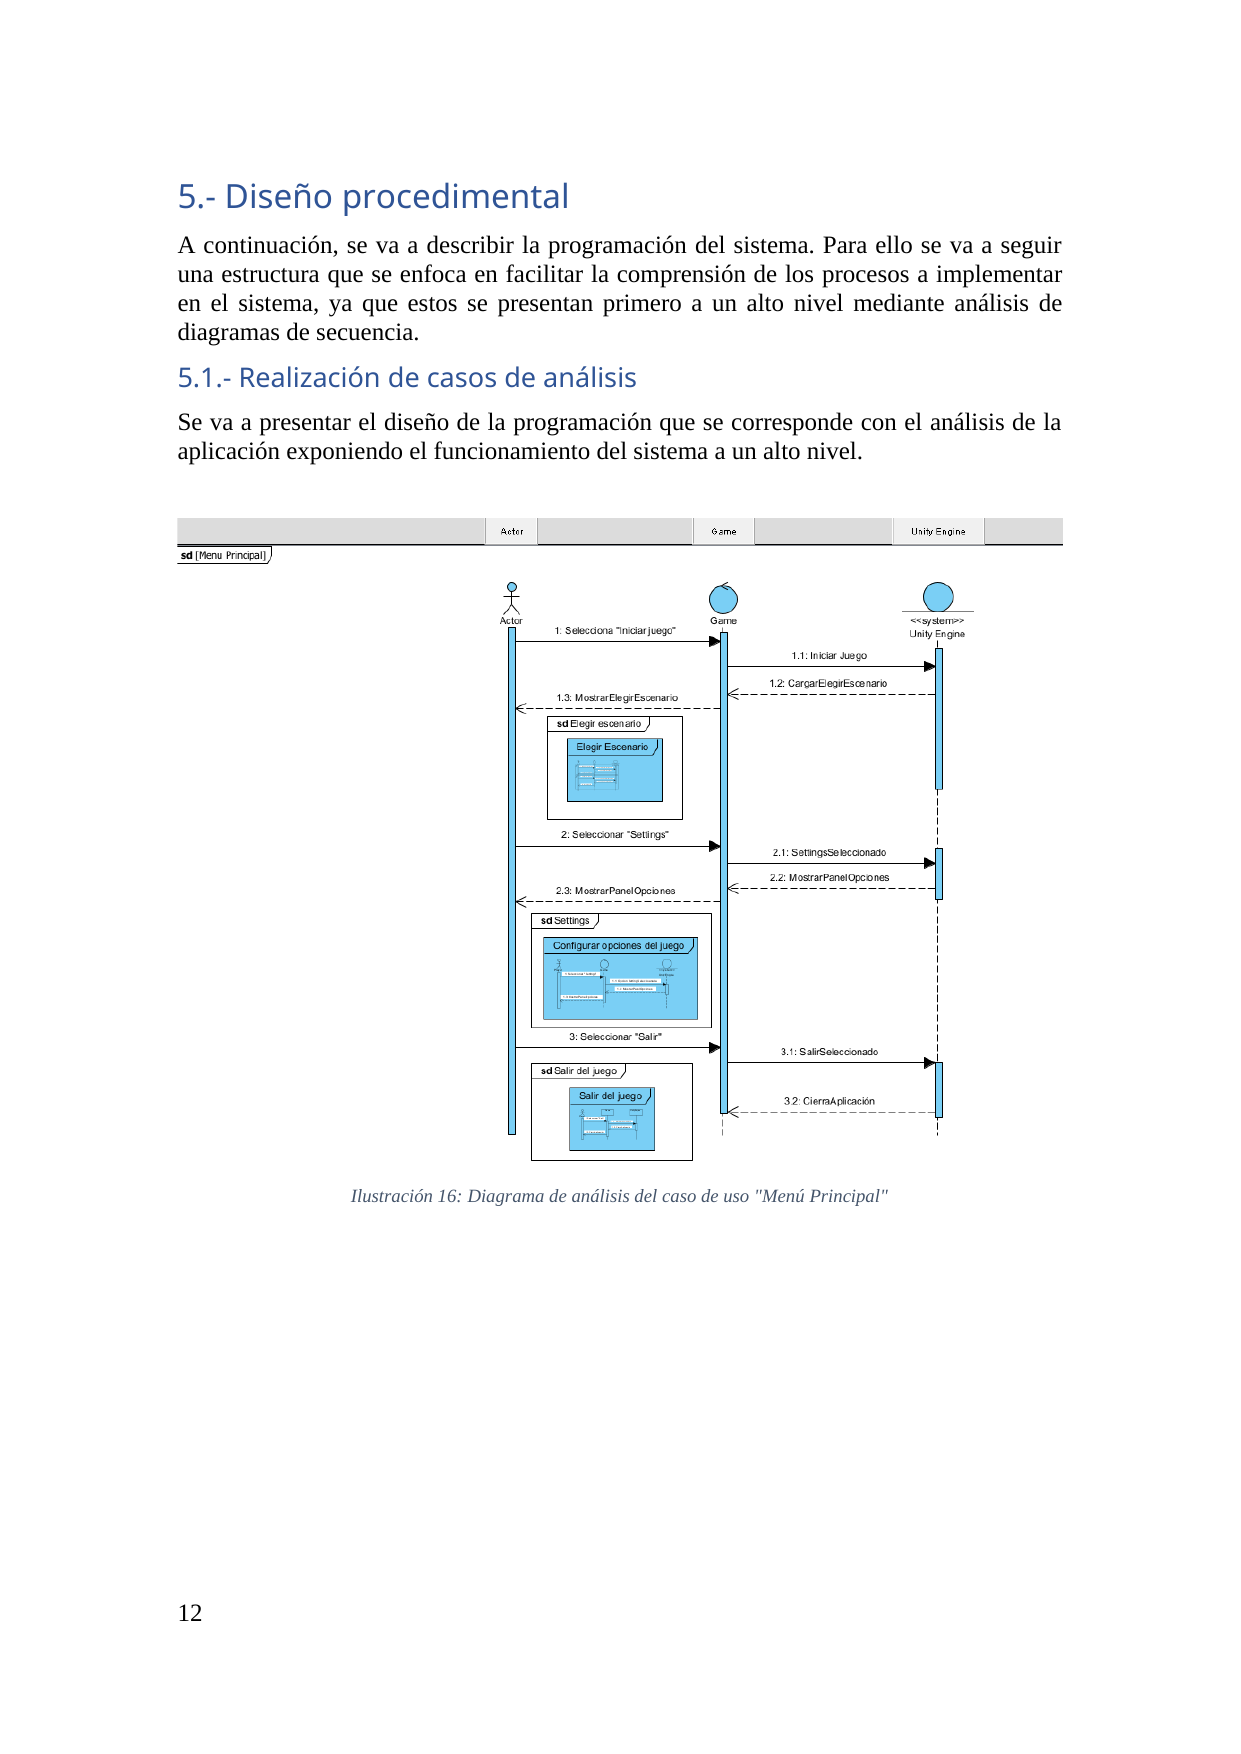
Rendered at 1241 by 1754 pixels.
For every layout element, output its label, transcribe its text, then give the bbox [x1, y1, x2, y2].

subtitle 5.- Diseño procedimental [177, 173, 1063, 218]
picture [177, 518, 1063, 1172]
text A continuación, se va a describir la programación del sistema. Para ello se va a seguir una estructura que se enfoca en facilitar la comprensión de los procesos a implementar en el sistema, ya que estos se presentan primero a un alto nivel mediante análisis de diagramas de secuencia. [177, 231, 1063, 346]
text Se va a presentar el diseño de la programación que se corresponde con el análisis de la aplicación exponiendo el funcionamiento del sistema a un alto nivel. [177, 407, 1063, 465]
subtitle 5.1.- Realización de casos de análisis [177, 358, 1063, 395]
